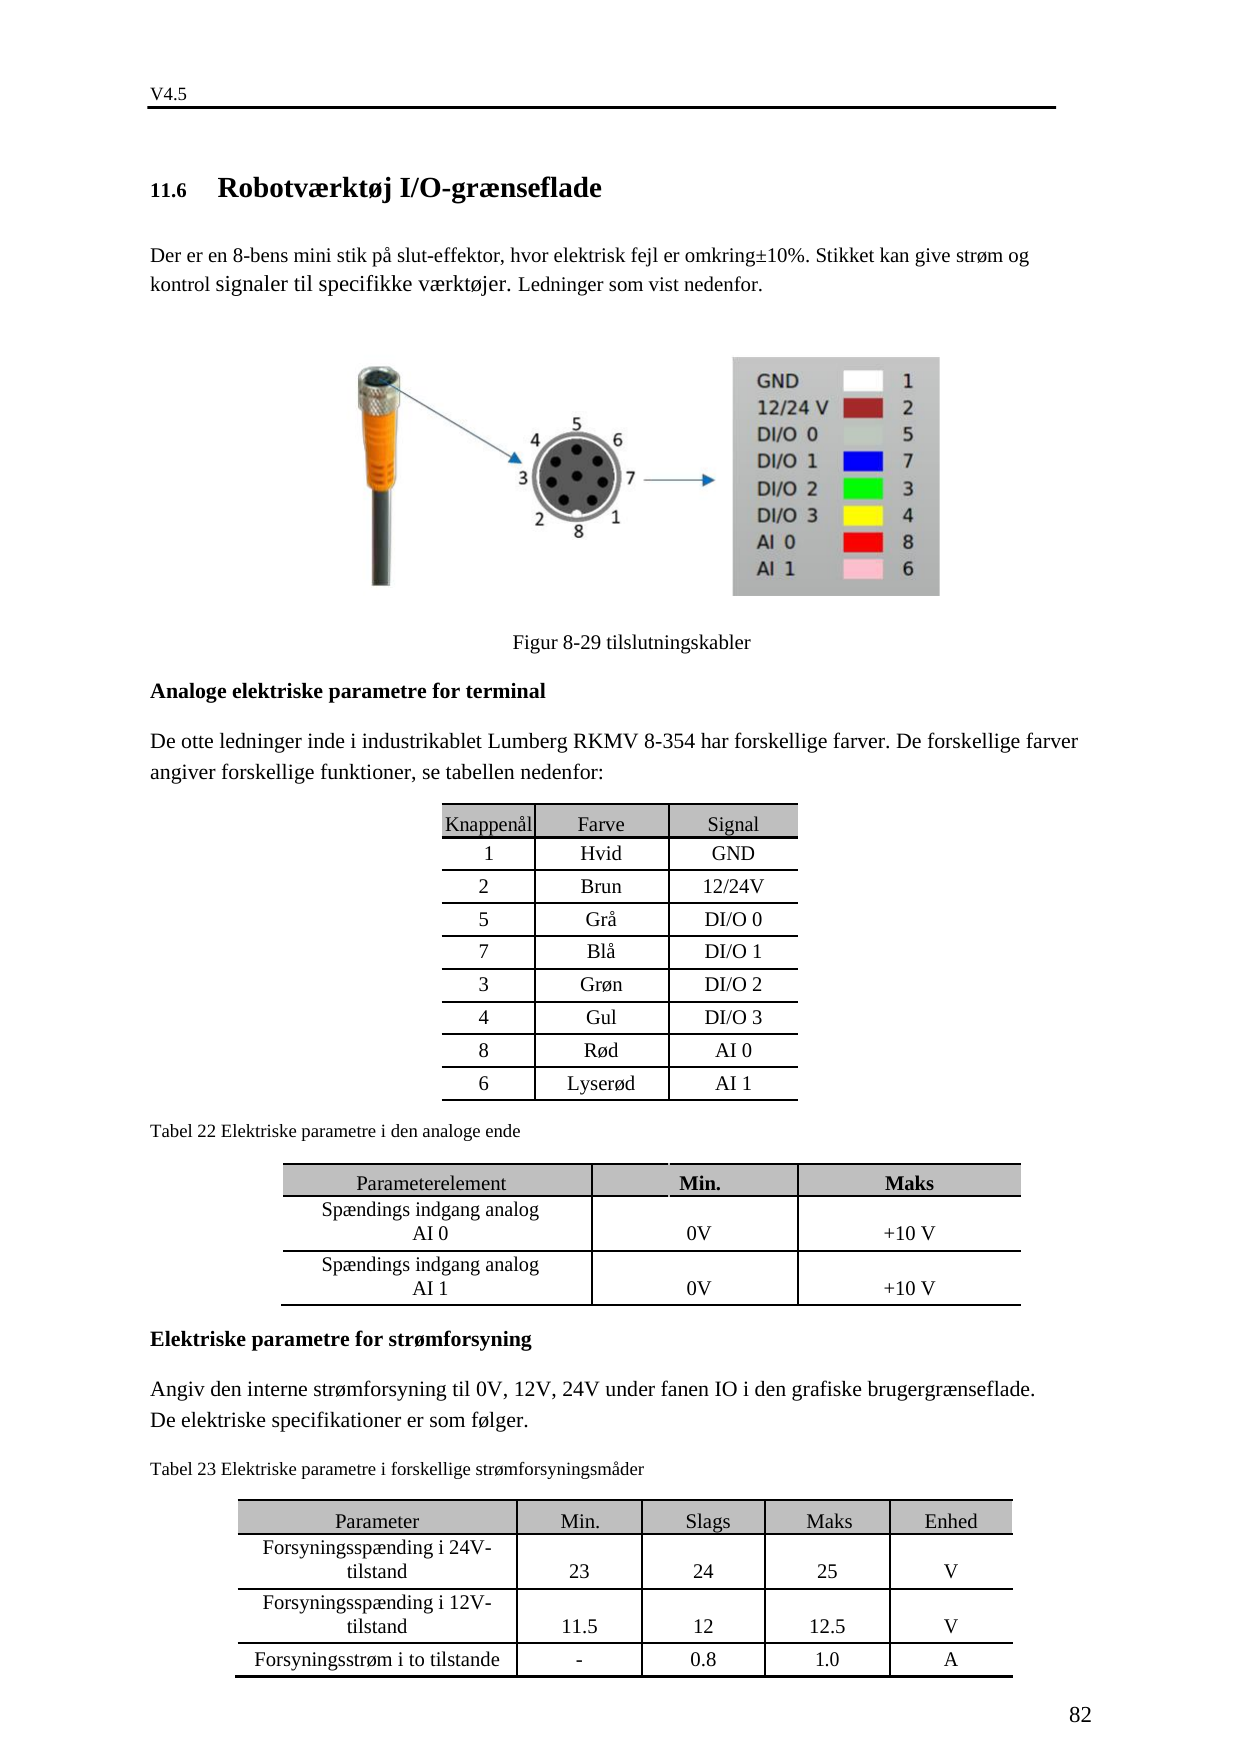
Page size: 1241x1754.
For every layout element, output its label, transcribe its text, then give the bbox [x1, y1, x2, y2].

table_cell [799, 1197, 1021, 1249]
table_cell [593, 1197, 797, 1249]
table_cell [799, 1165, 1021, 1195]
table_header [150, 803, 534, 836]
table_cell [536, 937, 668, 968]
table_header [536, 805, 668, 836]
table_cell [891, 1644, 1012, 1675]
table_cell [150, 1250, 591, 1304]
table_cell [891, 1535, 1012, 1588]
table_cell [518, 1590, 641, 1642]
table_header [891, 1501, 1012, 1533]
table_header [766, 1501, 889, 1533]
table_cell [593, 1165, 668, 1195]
text V4.5 [150, 83, 1092, 104]
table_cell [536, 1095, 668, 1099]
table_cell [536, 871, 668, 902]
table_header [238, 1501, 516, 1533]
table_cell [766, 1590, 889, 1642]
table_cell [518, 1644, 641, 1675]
text De otte ledninger inde i industrikablet Lumberg RKMV 8-354 har forskellige farver. De forskellige farver angiver forskellige funktioner, se tabellen nedenfor: [150, 728, 1092, 784]
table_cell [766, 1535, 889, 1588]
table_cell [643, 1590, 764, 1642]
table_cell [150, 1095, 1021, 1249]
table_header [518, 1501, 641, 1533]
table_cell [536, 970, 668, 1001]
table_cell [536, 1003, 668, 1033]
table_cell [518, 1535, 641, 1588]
picture [299, 323, 940, 603]
text Angiv den interne strømforsyning til 0V, 12V, 24V under fanen IO i den grafiske brugergrænseflade. De elektriske specifikationer er som følger. [150, 1376, 1064, 1432]
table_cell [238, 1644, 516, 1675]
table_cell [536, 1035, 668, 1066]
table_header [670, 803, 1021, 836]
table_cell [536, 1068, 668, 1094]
subtitle Robotværktøj I/O-grænseflade [150, 170, 1092, 203]
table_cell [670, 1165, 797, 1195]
text Figur 8-29 tilslutningskabler [512, 630, 1092, 654]
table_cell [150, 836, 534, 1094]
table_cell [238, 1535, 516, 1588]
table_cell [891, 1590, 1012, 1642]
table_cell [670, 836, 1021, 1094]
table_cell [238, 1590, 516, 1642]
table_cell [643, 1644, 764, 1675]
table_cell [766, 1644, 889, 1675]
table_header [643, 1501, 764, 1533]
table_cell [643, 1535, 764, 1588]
text Analoge elektriske parametre for terminal [150, 678, 1092, 703]
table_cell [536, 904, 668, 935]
text Tabel 23 Elektriske parametre i forskellige strømforsyningsmåder [150, 1458, 1092, 1479]
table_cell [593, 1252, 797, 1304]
text Elektriske parametre for strømforsyning [150, 1326, 1092, 1351]
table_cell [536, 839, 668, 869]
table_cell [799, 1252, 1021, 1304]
text Der er en 8-bens mini stik på slut-effektor, hvor elektrisk fejl er omkring±10%. Stikket kan give strøm og kontrol signaler til specifikke værktøjer. Ledninger som vist nedenfor. [150, 240, 1067, 297]
